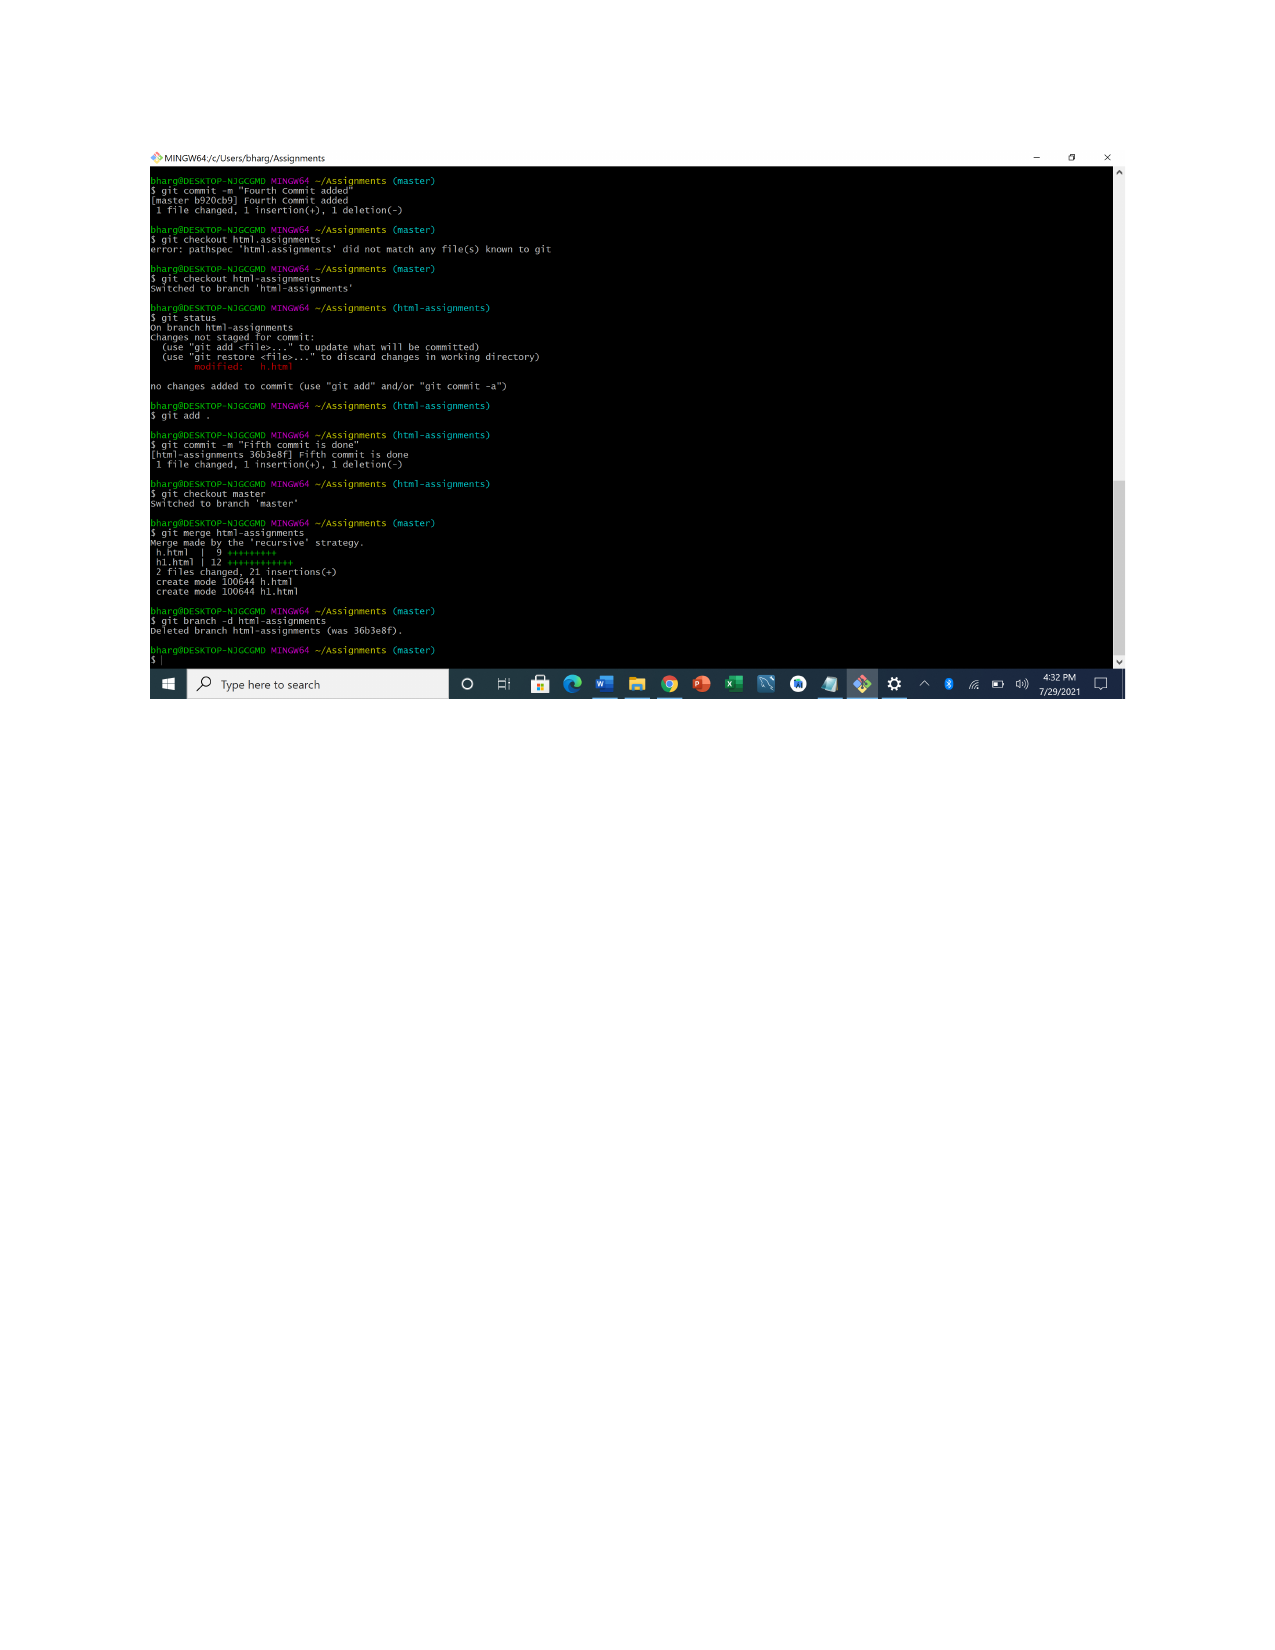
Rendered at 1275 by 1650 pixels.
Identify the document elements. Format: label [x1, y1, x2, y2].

picture [150, 150, 1125, 699]
